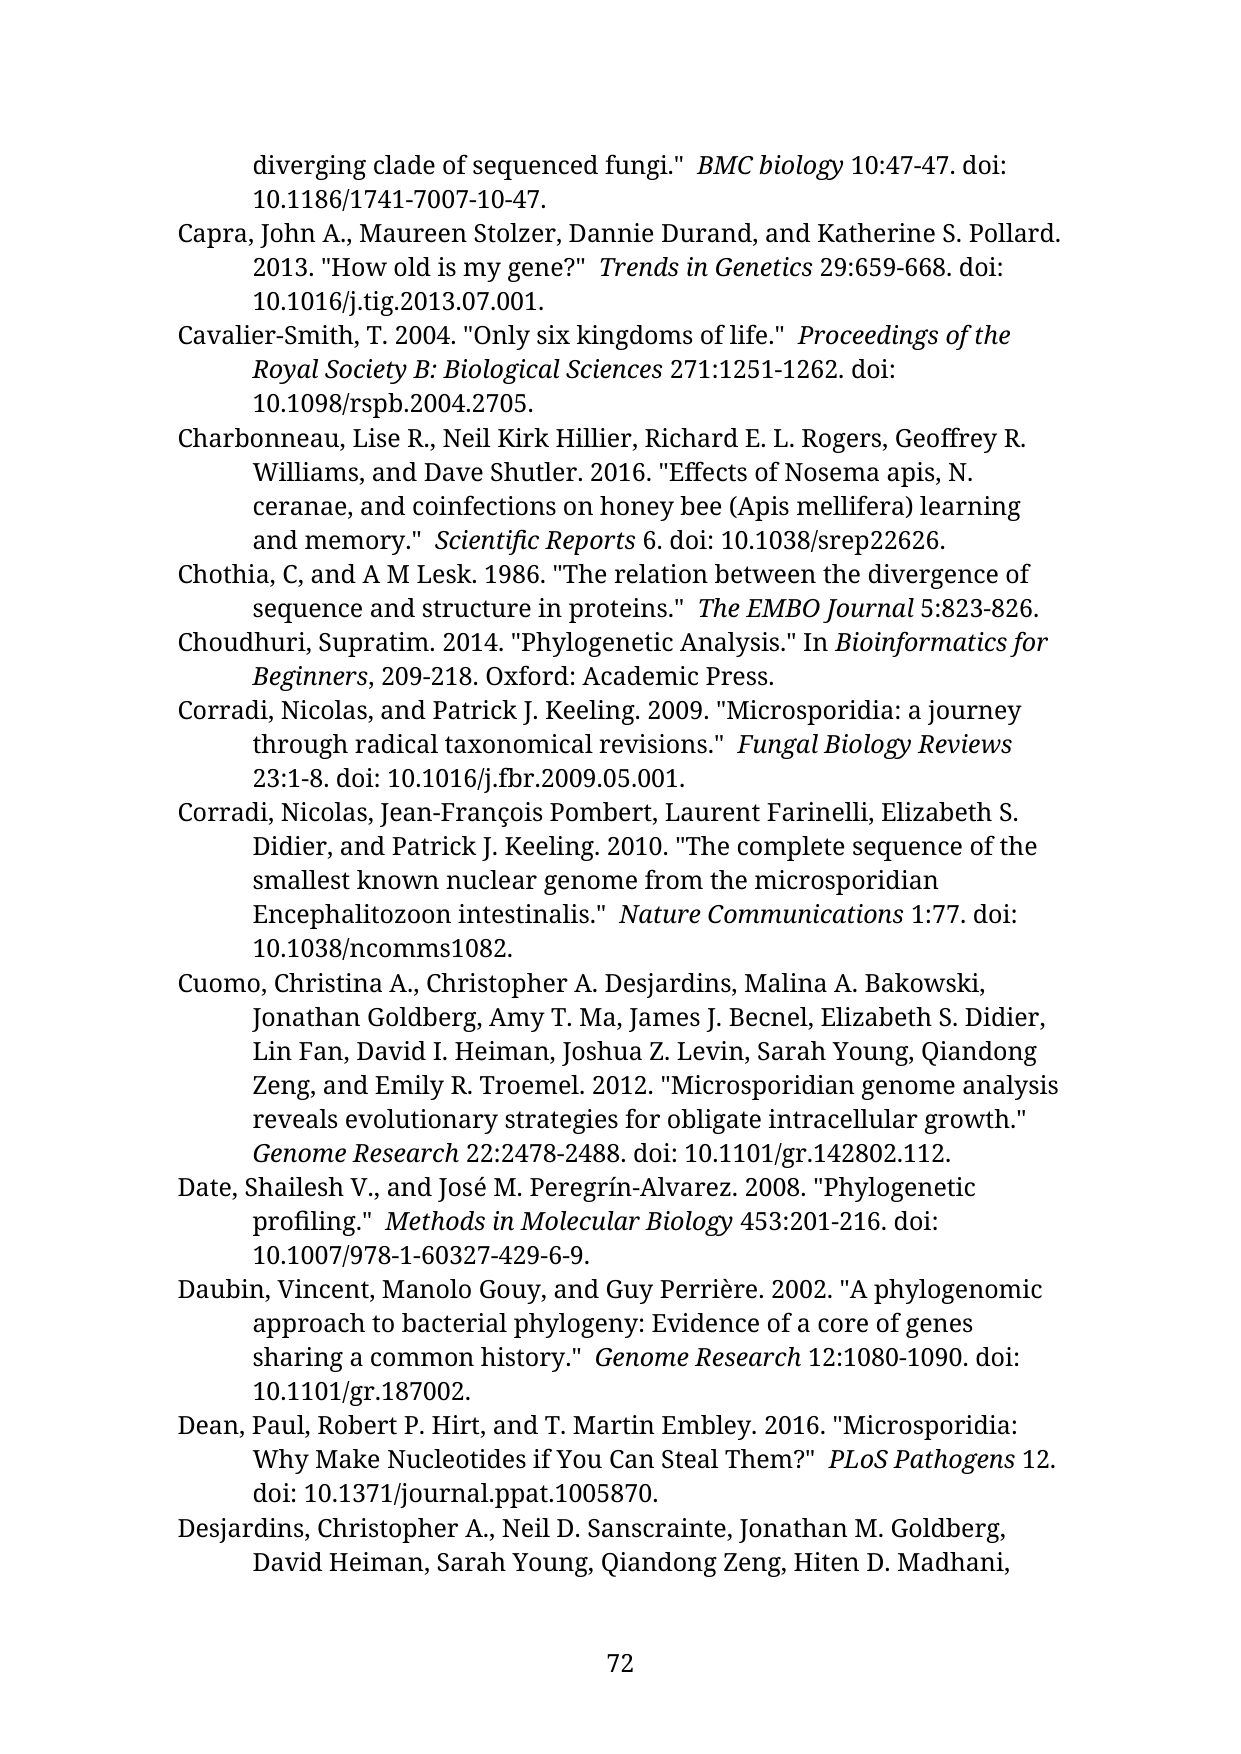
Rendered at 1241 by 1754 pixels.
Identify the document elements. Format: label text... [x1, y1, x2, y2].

text Charbonneau, Lise R., Neil Kirk Hillier, Richard E. L. Rogers, Geoffrey R. Williams, and Dave Shutler. 2016. "Effects of Nosema apis, N. ceranae, and coinfections on honey bee (Apis mellifera) learning and memory." Scientific Reports 6. doi: 10.1038/srep22626. [177, 420, 1063, 556]
text Chothia, C, and A M Lesk. 1986. "The relation between the divergence of sequence and structure in proteins." The EMBO Journal 5:823-826. [177, 556, 1063, 624]
text Date, Shailesh V., and José M. Peregrín-Alvarez. 2008. "Phylogenetic profiling." Methods in Molecular Biology 453:201-216. doi: 10.1007/978-1-60327-429-6-9. [177, 1169, 1063, 1272]
text Cavalier-Smith, T. 2004. "Only six kingdoms of life." Proceedings of the Royal Society B: Biological Sciences 271:1251-1262. doi: 10.1098/rspb.2004.2705. [177, 318, 1063, 420]
text Daubin, Vincent, Manolo Gouy, and Guy Perrière. 2002. "A phylogenomic approach to bacterial phylogeny: Evidence of a core of genes sharing a common history." Genome Research 12:1080-1090. doi: 10.1101/gr.187002. [177, 1272, 1063, 1408]
text Corradi, Nicolas, Jean-François Pombert, Laurent Farinelli, Elizabeth S. Didier, and Patrick J. Keeling. 2010. "The complete sequence of the smallest known nuclear genome from the microsporidian Encephalitozoon intestinalis." Nature Communications 1:77. doi: 10.1038/ncomms1082. [177, 795, 1063, 965]
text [177, 148, 1063, 216]
text Choudhuri, Supratim. 2014. "Phylogenetic Analysis." In Bioinformatics for Beginners, 209-218. Oxford: Academic Press. [177, 624, 1063, 693]
text Corradi, Nicolas, and Patrick J. Keeling. 2009. "Microsporidia: a journey through radical taxonomical revisions." Fungal Biology Reviews 23:1-8. doi: 10.1016/j.fbr.2009.05.001. [177, 693, 1063, 795]
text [177, 1510, 1063, 1578]
text Capra, John A., Maureen Stolzer, Dannie Durand, and Katherine S. Pollard. 2013. "How old is my gene?" Trends in Genetics 29:659-668. doi: 10.1016/j.tig.2013.07.001. [177, 216, 1063, 318]
text Cuomo, Christina A., Christopher A. Desjardins, Malina A. Bakowski, Jonathan Goldberg, Amy T. Ma, James J. Becnel, Elizabeth S. Didier, Lin Fan, David I. Heiman, Joshua Z. Levin, Sarah Young, Qiandong Zeng, and Emily R. Troemel. 2012. "Microsporidian genome analysis reveals evolutionary strategies for obligate intracellular growth." Genome Research 22:2478-2488. doi: 10.1101/gr.142802.112. [177, 965, 1063, 1169]
text Dean, Paul, Robert P. Hirt, and T. Martin Embley. 2016. "Microsporidia: Why Make Nucleotides if You Can Steal Them?" PLoS Pathogens 12. doi: 10.1371/journal.ppat.1005870. [177, 1408, 1063, 1510]
